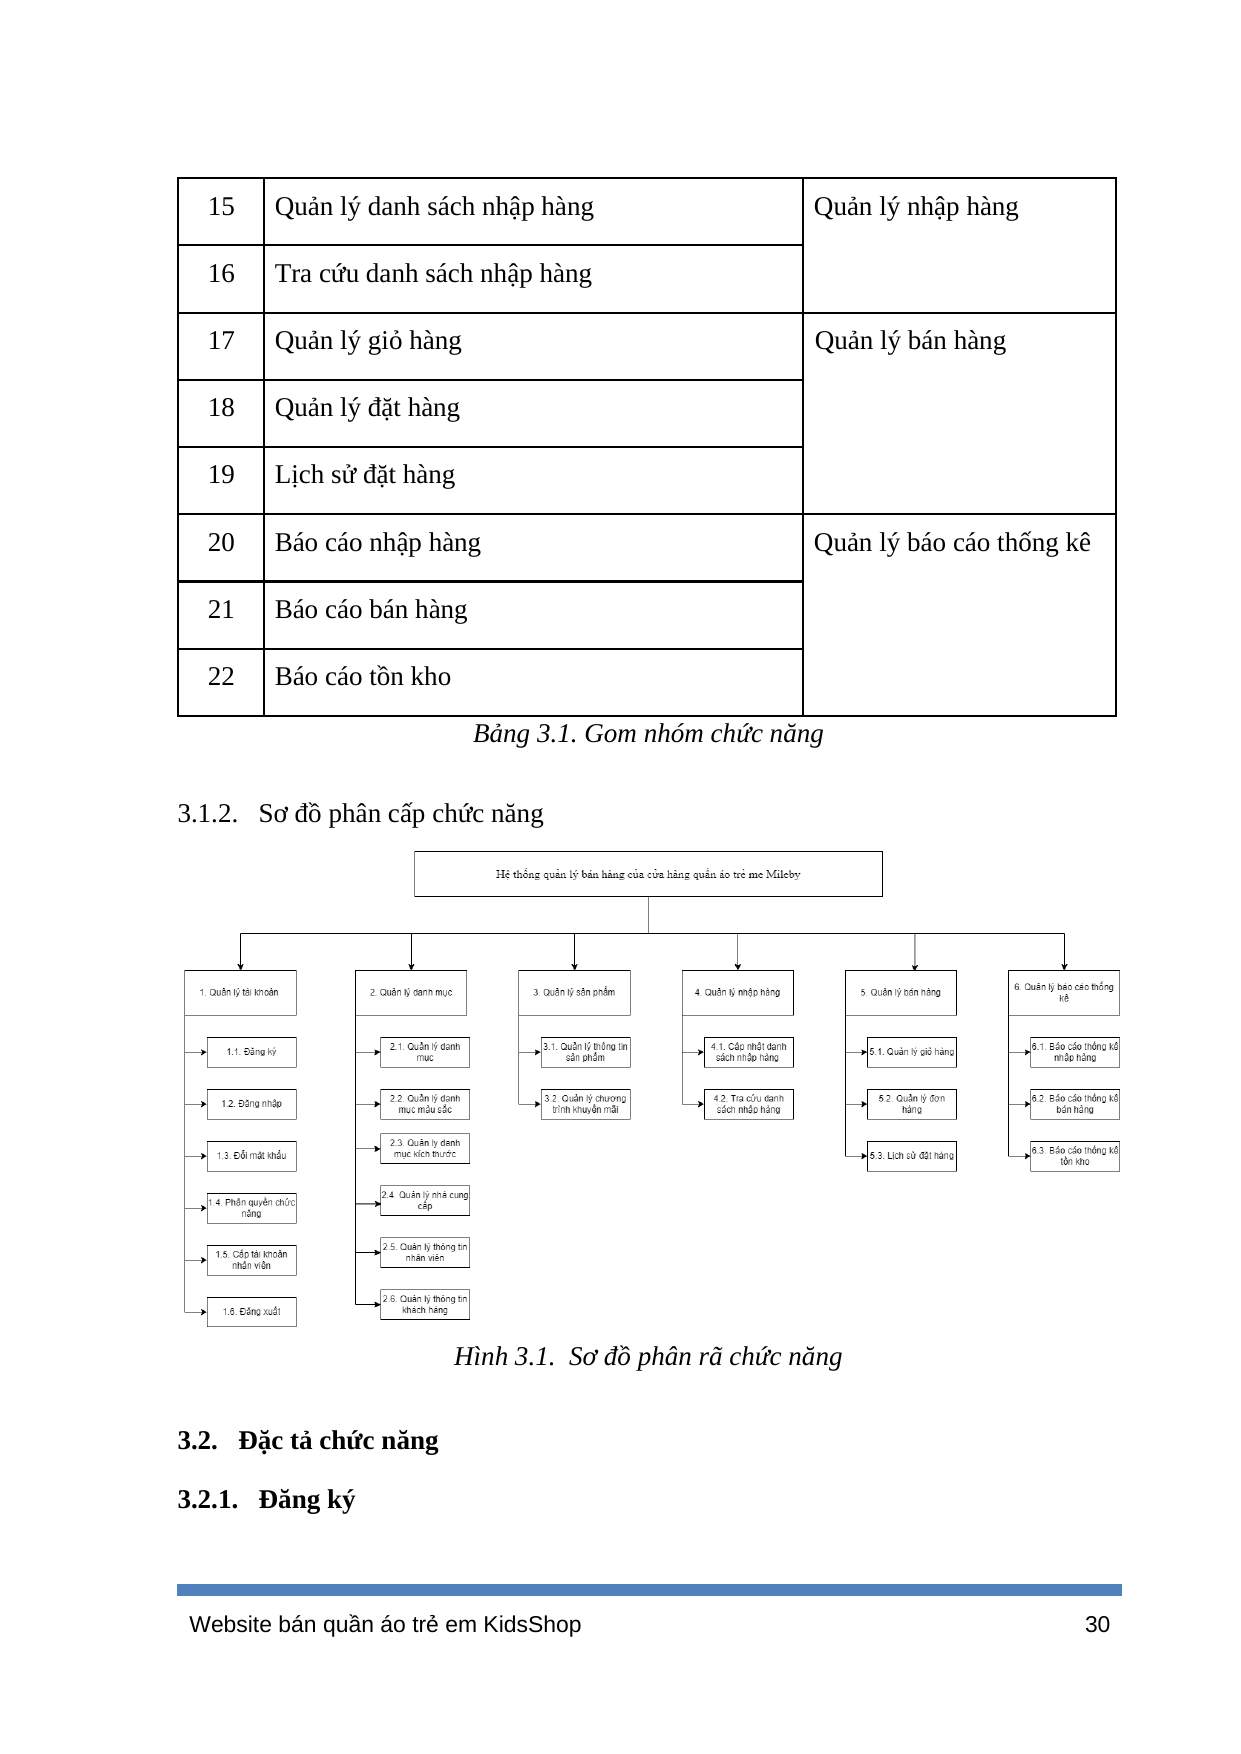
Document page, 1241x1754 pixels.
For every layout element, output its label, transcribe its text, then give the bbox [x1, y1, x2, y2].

table_cell Quản lý đặt hàng [265, 381, 802, 446]
table_cell Báo cáo nhập hàng [265, 515, 802, 580]
table_cell 16 [179, 246, 263, 312]
table_cell Quản lý báo cáo thống kê [804, 515, 1115, 715]
table_cell Quản lý giỏ hàng [265, 314, 802, 379]
subtitle 3.2. Đặc tả chức năng [177, 1424, 1122, 1455]
table_cell 22 [179, 650, 263, 715]
table_cell Tra cứu danh sách nhập hàng [265, 246, 802, 312]
table_cell 20 [179, 515, 263, 580]
table_cell 18 [179, 381, 263, 446]
table_cell 21 [179, 583, 263, 647]
text Hình 3.1. Sơ đồ phân rã chức năng [177, 1340, 1122, 1371]
table_cell Quản lý bán hàng [804, 314, 1115, 513]
table_cell 17 [179, 314, 263, 379]
text Bảng 3.1. Gom nhóm chức năng [177, 717, 1122, 748]
table_cell Báo cáo tồn kho [265, 650, 802, 715]
text 3.2.1. Đăng ký [177, 1483, 1122, 1514]
table_cell Quản lý danh sách nhập hàng [265, 179, 802, 244]
subtitle 3.1.2. Sơ đồ phân cấp chức năng [177, 797, 1122, 828]
table_cell 19 [179, 448, 263, 513]
picture [179, 851, 1120, 1327]
table_cell Báo cáo bán hàng [265, 583, 802, 647]
table_cell 15 [179, 179, 263, 244]
table_cell Quản lý nhập hàng [804, 179, 1115, 312]
table_cell Lịch sử đặt hàng [265, 448, 802, 513]
